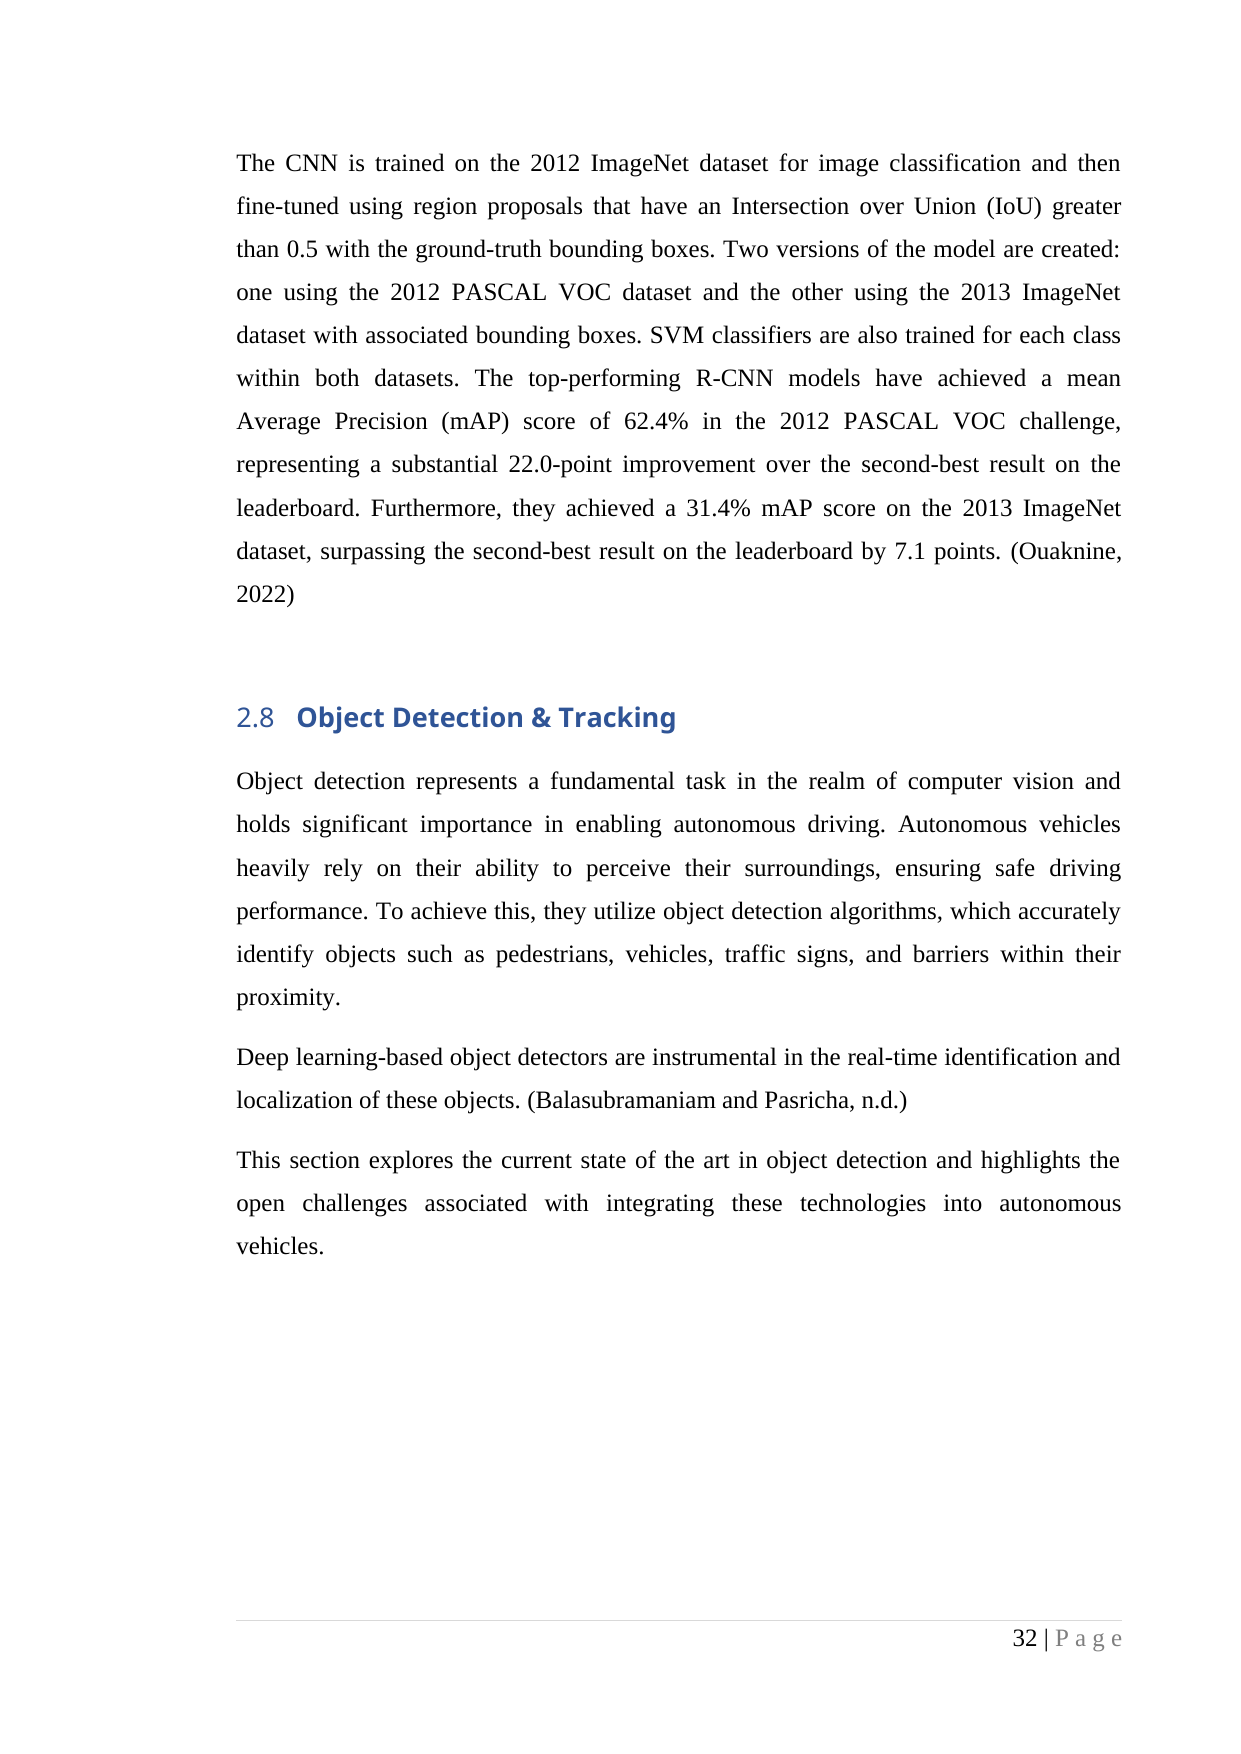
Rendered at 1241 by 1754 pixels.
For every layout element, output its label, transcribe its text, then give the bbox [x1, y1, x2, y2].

text This section explores the current state of the art in object detection and highlights the open challenges associated with integrating these technologies into autonomous vehicles. [236, 1145, 1122, 1260]
text Object detection represents a fundamental task in the realm of computer vision and holds significant importance in enabling autonomous driving. Autonomous vehicles heavily rely on their ability to perceive their surroundings, ensuring safe driving performance. To achieve this, they utilize object detection algorithms, which accurately identify objects such as pedestrians, vehicles, traffic signs, and barriers within their proximity. [236, 766, 1122, 1011]
subtitle Object Detection & Tracking [236, 698, 1122, 735]
text Deep learning-based object detectors are instrumental in the real-time identification and localization of these objects. (Balasubramaniam and Pasricha, n.d.) [236, 1042, 1122, 1114]
text The CNN is trained on the 2012 ImageNet dataset for image classification and then fine-tuned using region proposals that have an Intersection over Union (IoU) greater than 0.5 with the ground-truth bounding boxes. Two versions of the model are created: one using the 2012 PASCAL VOC dataset and the other using the 2013 ImageNet dataset with associated bounding boxes. SVM classifiers are also trained for each class within both datasets. The top-performing R-CNN models have achieved a mean Average Precision (mAP) score of 62.4% in the 2012 PASCAL VOC challenge, representing a substantial 22.0-point improvement over the second-best result on the leaderboard. Furthermore, they achieved a 31.4% mAP score on the 2013 ImageNet dataset, surpassing the second-best result on the leaderboard by 7.1 points. (Ouaknine, 2022) [236, 148, 1122, 608]
